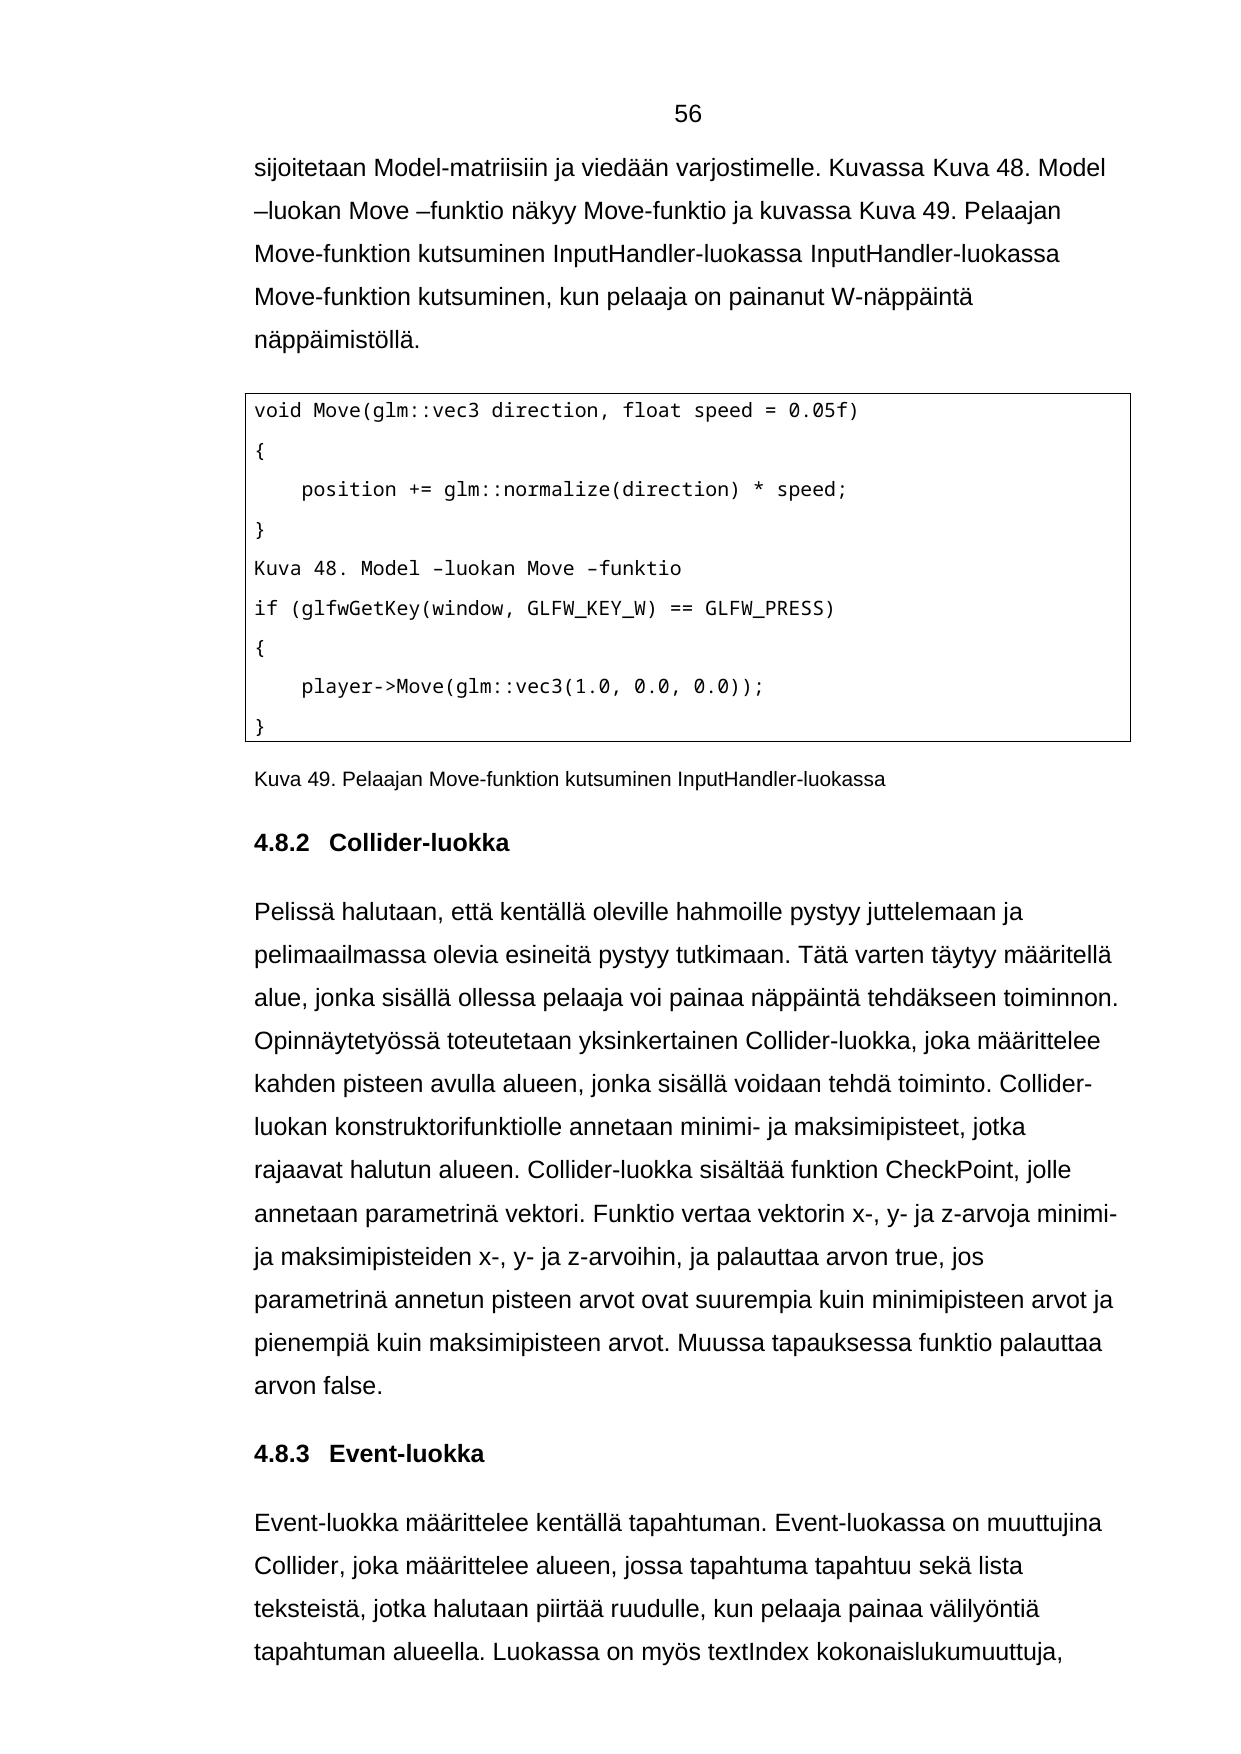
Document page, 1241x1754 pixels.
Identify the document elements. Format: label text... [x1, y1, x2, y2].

text player->Move(glm::vec3(1.0, 0.0, 0.0)); [246, 669, 1130, 700]
text if (glfwGetKey(window, GLFW_KEY_W) == GLFW_PRESS) [246, 591, 1130, 621]
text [254, 1508, 1122, 1666]
text } [246, 512, 1130, 542]
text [254, 153, 1122, 354]
text Kuva 49. Pelaajan Move-funktion kutsuminen InputHandler-luokassa [254, 767, 1122, 791]
text { [246, 630, 1130, 660]
text { [246, 433, 1130, 463]
text Pelissä halutaan, että kentällä oleville hahmoille pystyy juttelemaan ja pelimaailmassa olevia esineitä pystyy tutkimaan. Tätä varten täytyy määritellä alue, jonka sisällä ollessa pelaaja voi painaa näppäintä tehdäkseen toiminnon. Opinnäytetyössä toteutetaan yksinkertainen Collider-luokka, joka määrittelee kahden pisteen avulla alueen, jonka sisällä voidaan tehdä toiminto. Collider-luokan konstruktorifunktiolle annetaan minimi- ja maksimipisteet, jotka rajaavat halutun alueen. Collider-luokka sisältää funktion CheckPoint, jolle annetaan parametrinä vektori. Funktio vertaa vektorin x-, y- ja z-arvoja minimi- ja maksimipisteiden x-, y- ja z-arvoihin, ja palauttaa arvon true, jos parametrinä annetun pisteen arvot ovat suurempia kuin minimipisteen arvot ja pienempiä kuin maksimipisteen arvot. Muussa tapauksessa funktio palauttaa arvon false. [254, 897, 1122, 1400]
text } [246, 709, 1130, 741]
subtitle Collider-luokka [254, 828, 1122, 857]
text position += glm::normalize(direction) * speed; [246, 472, 1130, 502]
subtitle Event-luokka [254, 1439, 1122, 1468]
text void Move(glm::vec3 direction, float speed = 0.05f) [246, 394, 1130, 423]
